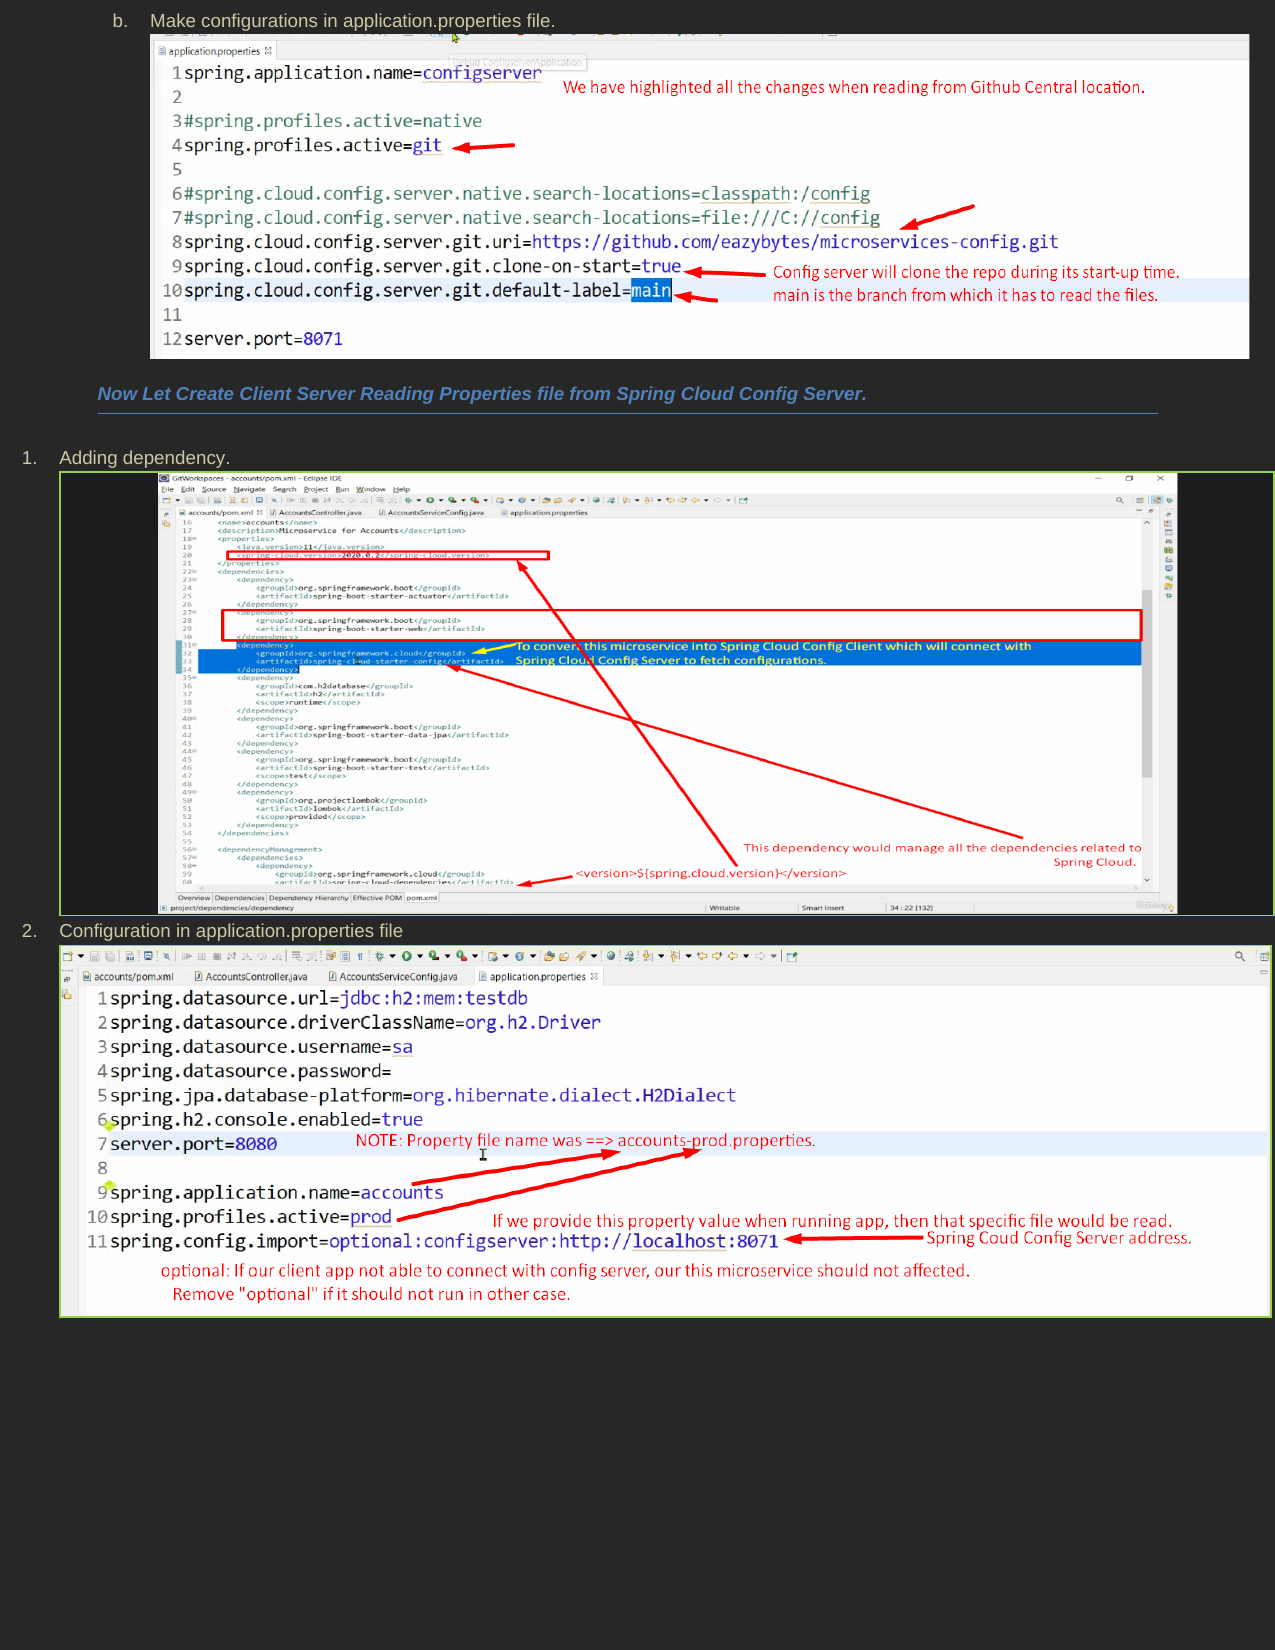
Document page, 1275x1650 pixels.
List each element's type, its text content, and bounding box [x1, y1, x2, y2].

list Adding dependency. [22, 446, 1255, 468]
picture [61, 946, 1270, 1316]
picture [150, 34, 1250, 359]
picture [61, 473, 1273, 915]
text Now Let Create Client Server Reading Properties file from Spring Cloud Config Server. [97, 383, 1158, 414]
